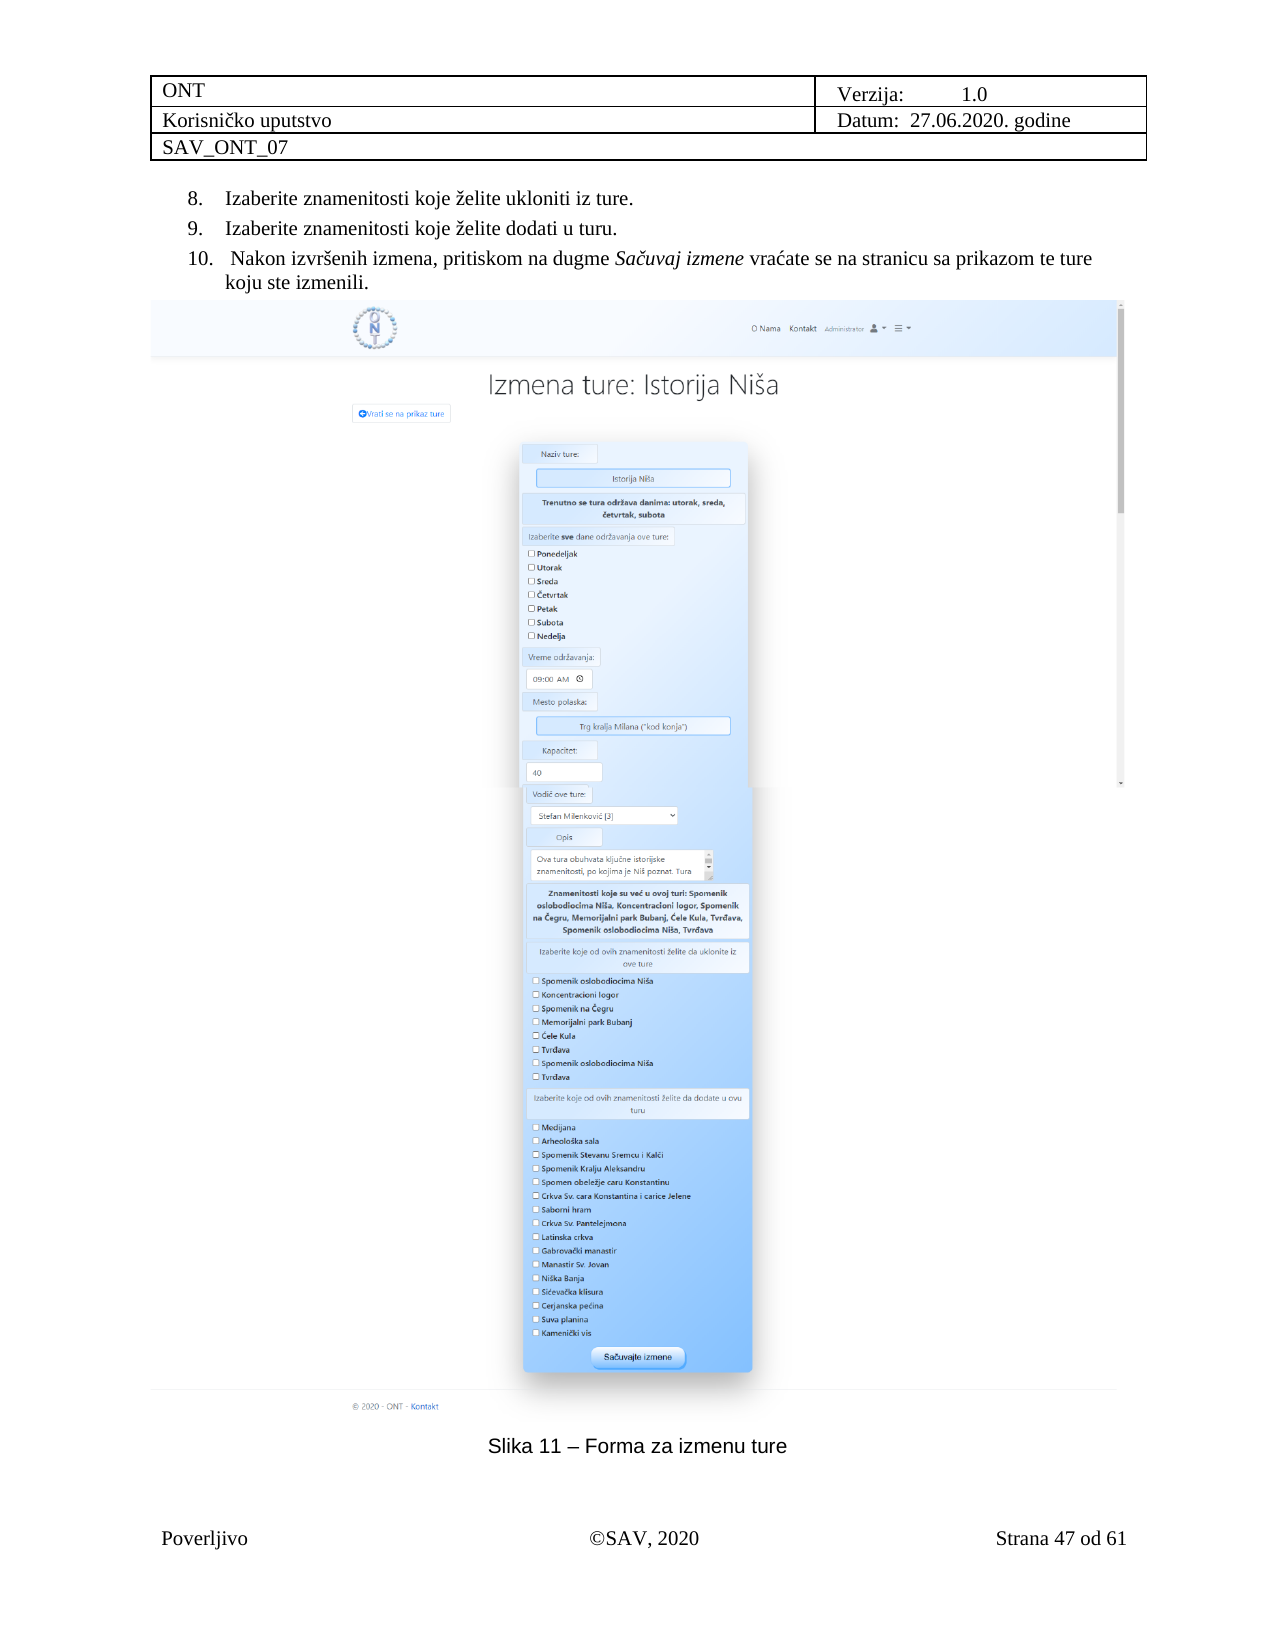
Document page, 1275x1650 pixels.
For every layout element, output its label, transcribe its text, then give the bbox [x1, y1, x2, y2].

picture [150, 300, 1125, 1422]
list Nakon izvršenih izmena, pritiskom na dugme Sačuvaj izmene vraćate se na stranicu sa prikazom te ture koju ste izmenili. [187, 246, 1125, 294]
list Izaberite znamenitosti koje želite dodati u turu. [187, 216, 1125, 240]
list Izaberite znamenitosti koje želite ukloniti iz ture. [187, 185, 1125, 209]
